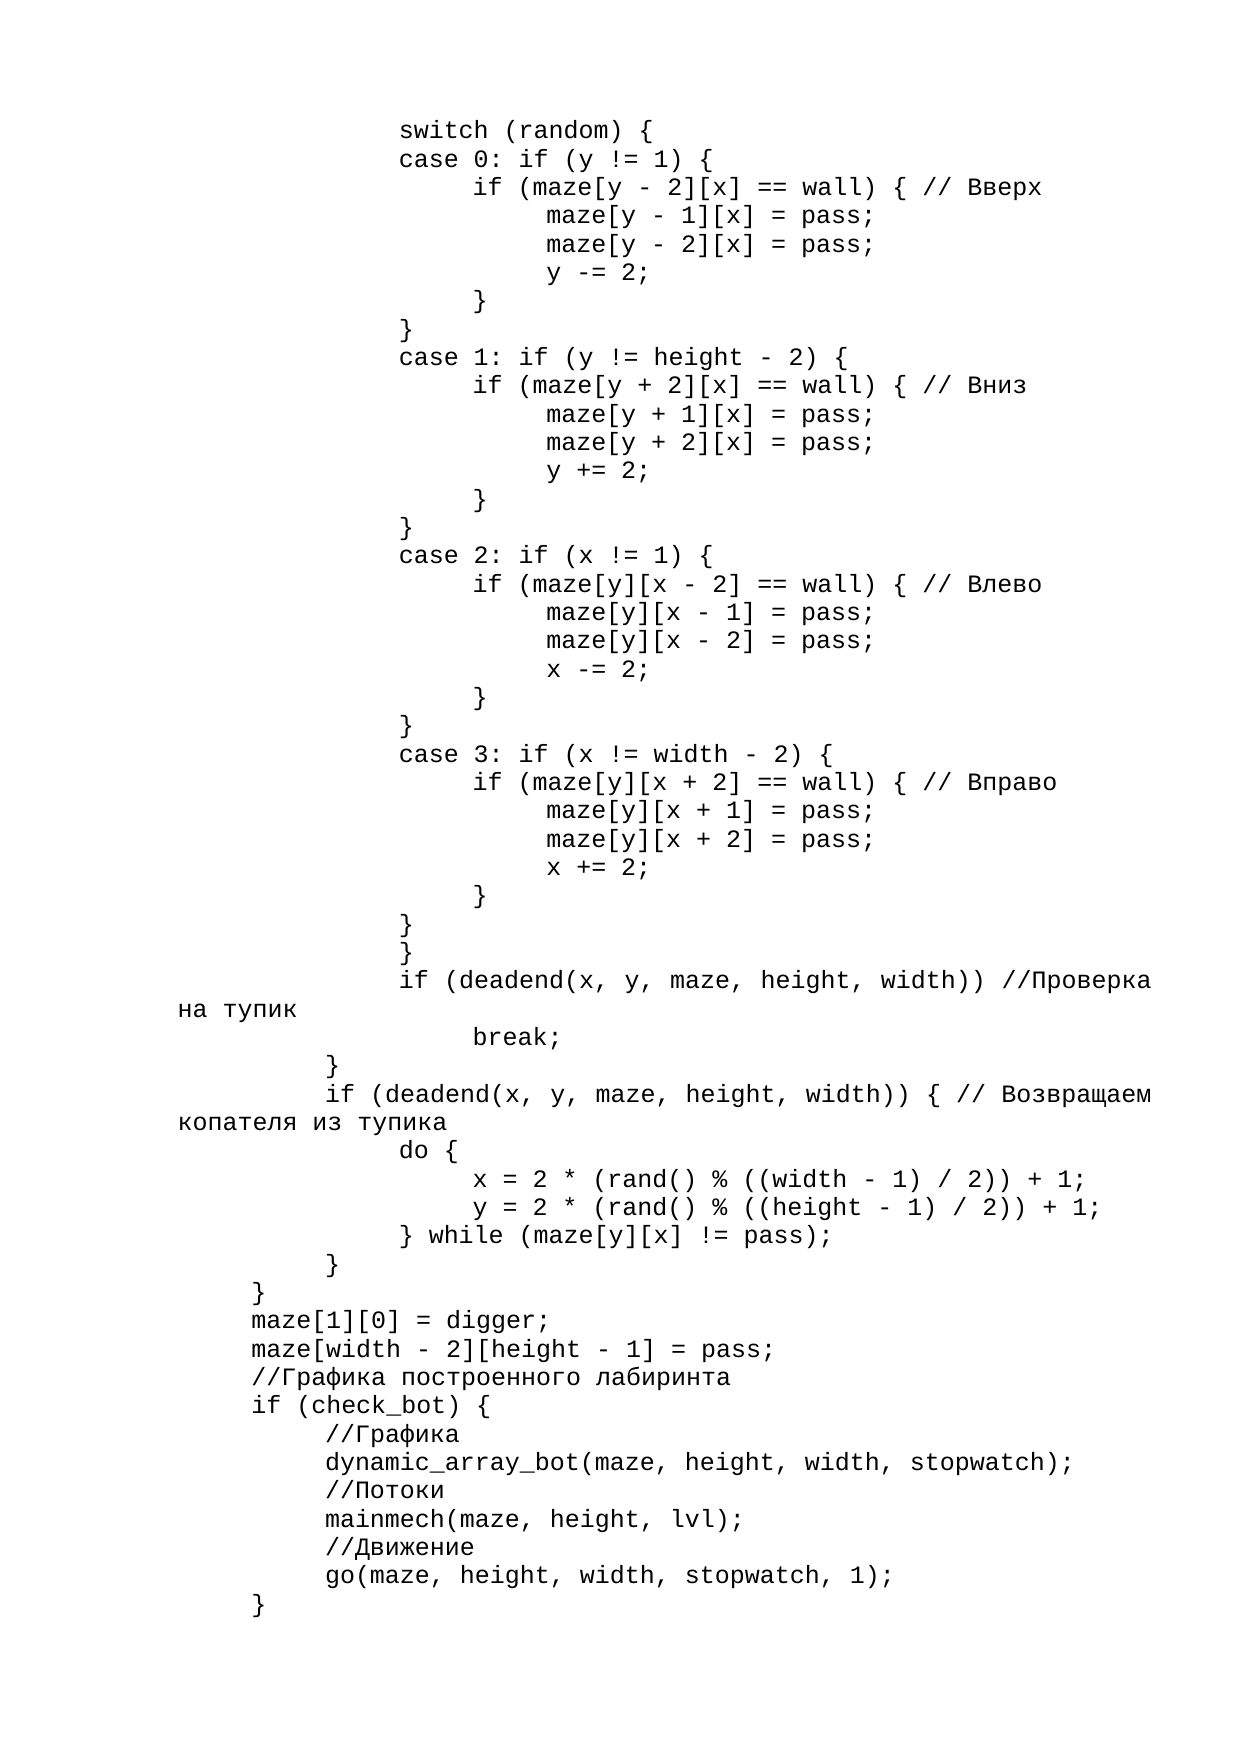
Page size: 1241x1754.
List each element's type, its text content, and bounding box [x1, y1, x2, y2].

text } [177, 713, 1152, 741]
text maze[y][x - 1] = pass; [177, 600, 1152, 628]
text } [177, 1053, 1152, 1081]
text mainmech(maze, height, lvl); [177, 1506, 1152, 1535]
text y -= 2; [177, 260, 1152, 288]
text case 2: if (x != 1) { [177, 543, 1152, 571]
text } [177, 685, 1152, 713]
text case 0: if (y != 1) { [177, 146, 1152, 175]
text maze[y][x + 2] = pass; [177, 826, 1152, 855]
text if (deadend(x, y, maze, height, width)) //Проверка на тупик [177, 968, 1152, 1025]
text dynamic_array_bot(maze, height, width, stopwatch); [177, 1450, 1152, 1478]
text //Движение [177, 1535, 1152, 1563]
text if (check_bot) { [177, 1393, 1152, 1421]
text } [177, 515, 1152, 543]
text if (maze[y][x - 2] == wall) { // Влево [177, 571, 1152, 600]
text } [177, 288, 1152, 316]
text maze[y][x + 1] = pass; [177, 798, 1152, 826]
text } [177, 1251, 1152, 1280]
text //Графика построенного лабиринта [177, 1365, 1152, 1393]
text maze[y + 2][x] = pass; [177, 430, 1152, 458]
text if (maze[y - 2][x] == wall) { // Вверх [177, 175, 1152, 203]
text x = 2 * (rand() % ((width - 1) / 2)) + 1; [177, 1166, 1152, 1195]
text go(maze, height, width, stopwatch, 1); [177, 1563, 1152, 1591]
text //Графика [177, 1421, 1152, 1450]
text if (maze[y][x + 2] == wall) { // Вправо [177, 770, 1152, 798]
text } [177, 940, 1152, 968]
text maze[y + 1][x] = pass; [177, 401, 1152, 430]
text y = 2 * (rand() % ((height - 1) / 2)) + 1; [177, 1195, 1152, 1223]
text if (maze[y + 2][x] == wall) { // Вниз [177, 373, 1152, 401]
text switch (random) { [177, 118, 1152, 146]
text maze[y - 2][x] = pass; [177, 231, 1152, 260]
text x -= 2; [177, 656, 1152, 685]
text maze[width - 2][height - 1] = pass; [177, 1336, 1152, 1365]
text } [177, 316, 1152, 345]
text } while (maze[y][x] != pass); [177, 1223, 1152, 1251]
text case 1: if (y != height - 2) { [177, 345, 1152, 373]
text maze[y][x - 2] = pass; [177, 628, 1152, 656]
text do { [177, 1138, 1152, 1166]
text } [177, 1591, 1152, 1620]
text break; [177, 1025, 1152, 1053]
text if (deadend(x, y, maze, height, width)) { // Возвращаем копателя из тупика [177, 1081, 1152, 1138]
text y += 2; [177, 458, 1152, 486]
text maze[y - 1][x] = pass; [177, 203, 1152, 231]
text maze[1][0] = digger; [177, 1308, 1152, 1336]
text } [177, 911, 1152, 940]
text } [177, 883, 1152, 911]
text case 3: if (x != width - 2) { [177, 741, 1152, 770]
text } [177, 486, 1152, 515]
text x += 2; [177, 855, 1152, 883]
text } [177, 1280, 1152, 1308]
text //Потоки [177, 1478, 1152, 1506]
